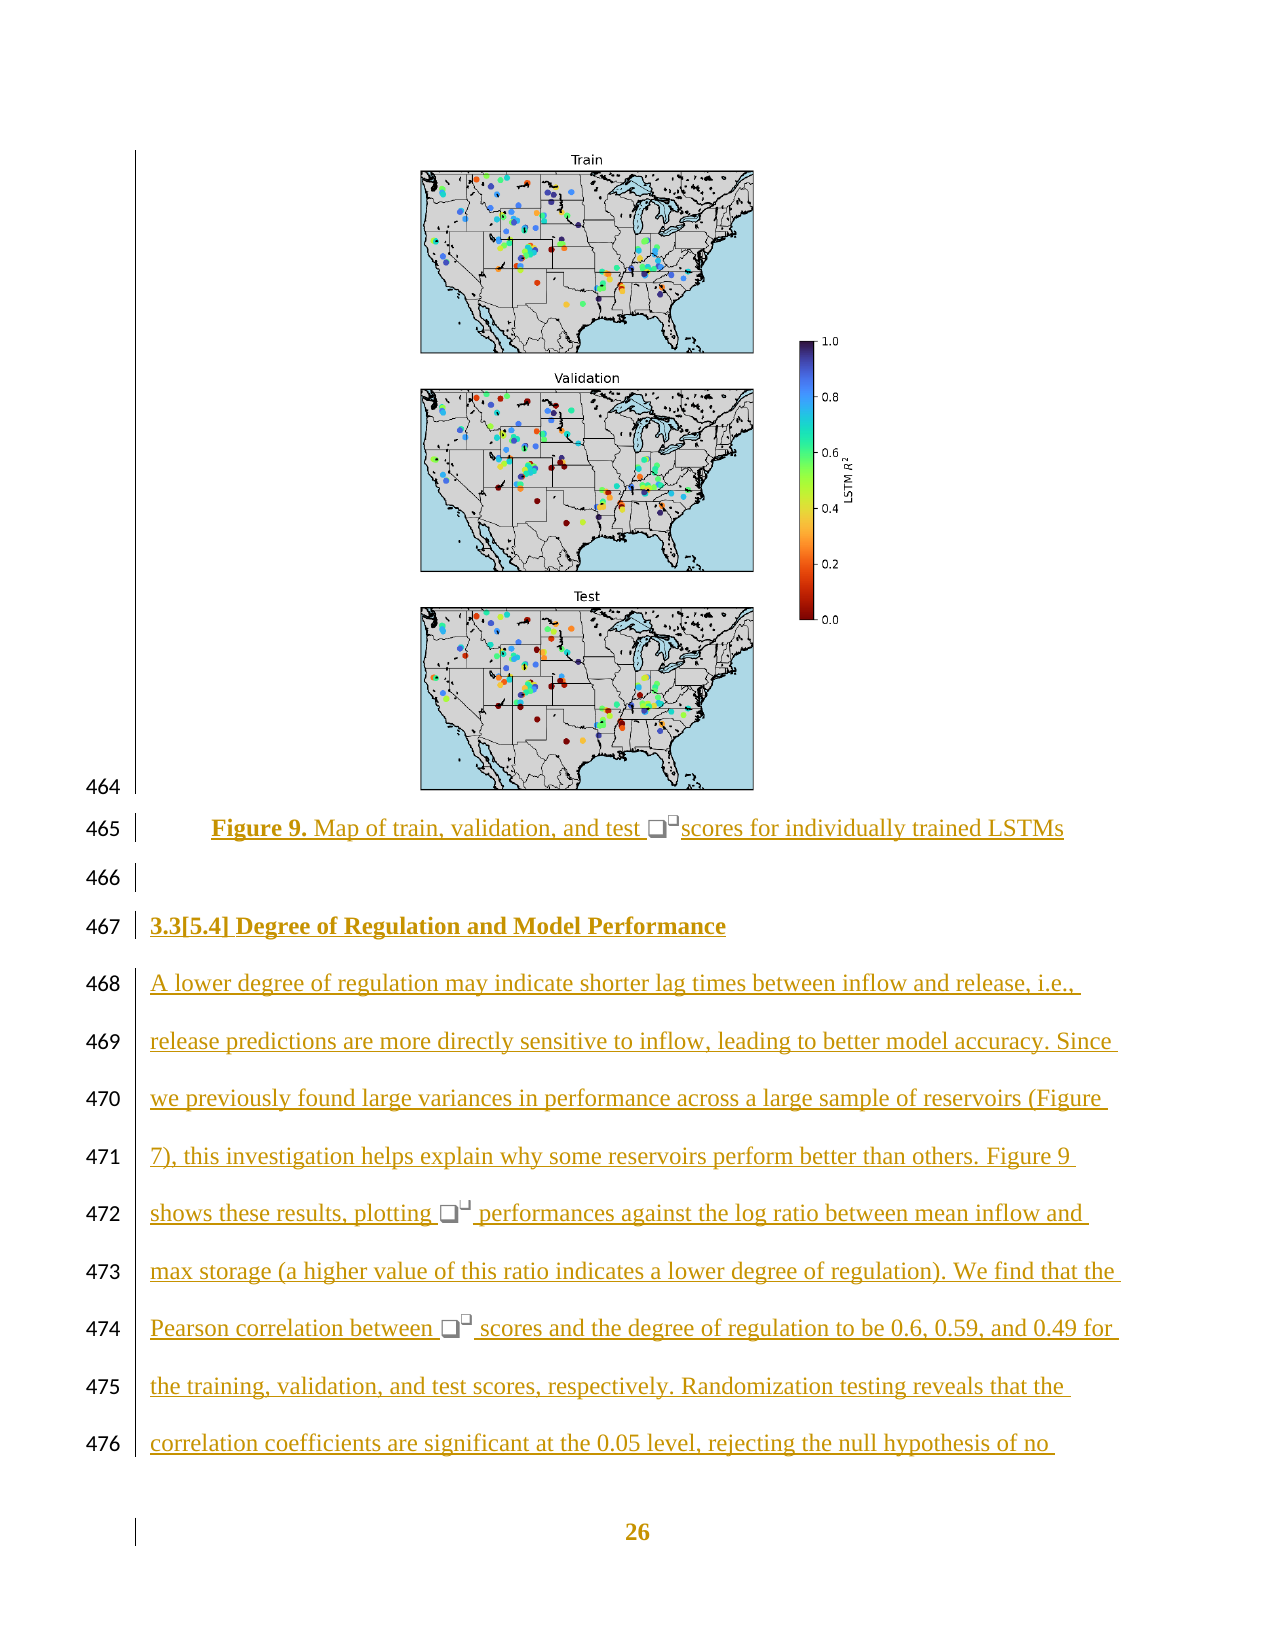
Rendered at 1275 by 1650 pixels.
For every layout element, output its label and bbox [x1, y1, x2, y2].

picture [412, 150, 863, 795]
